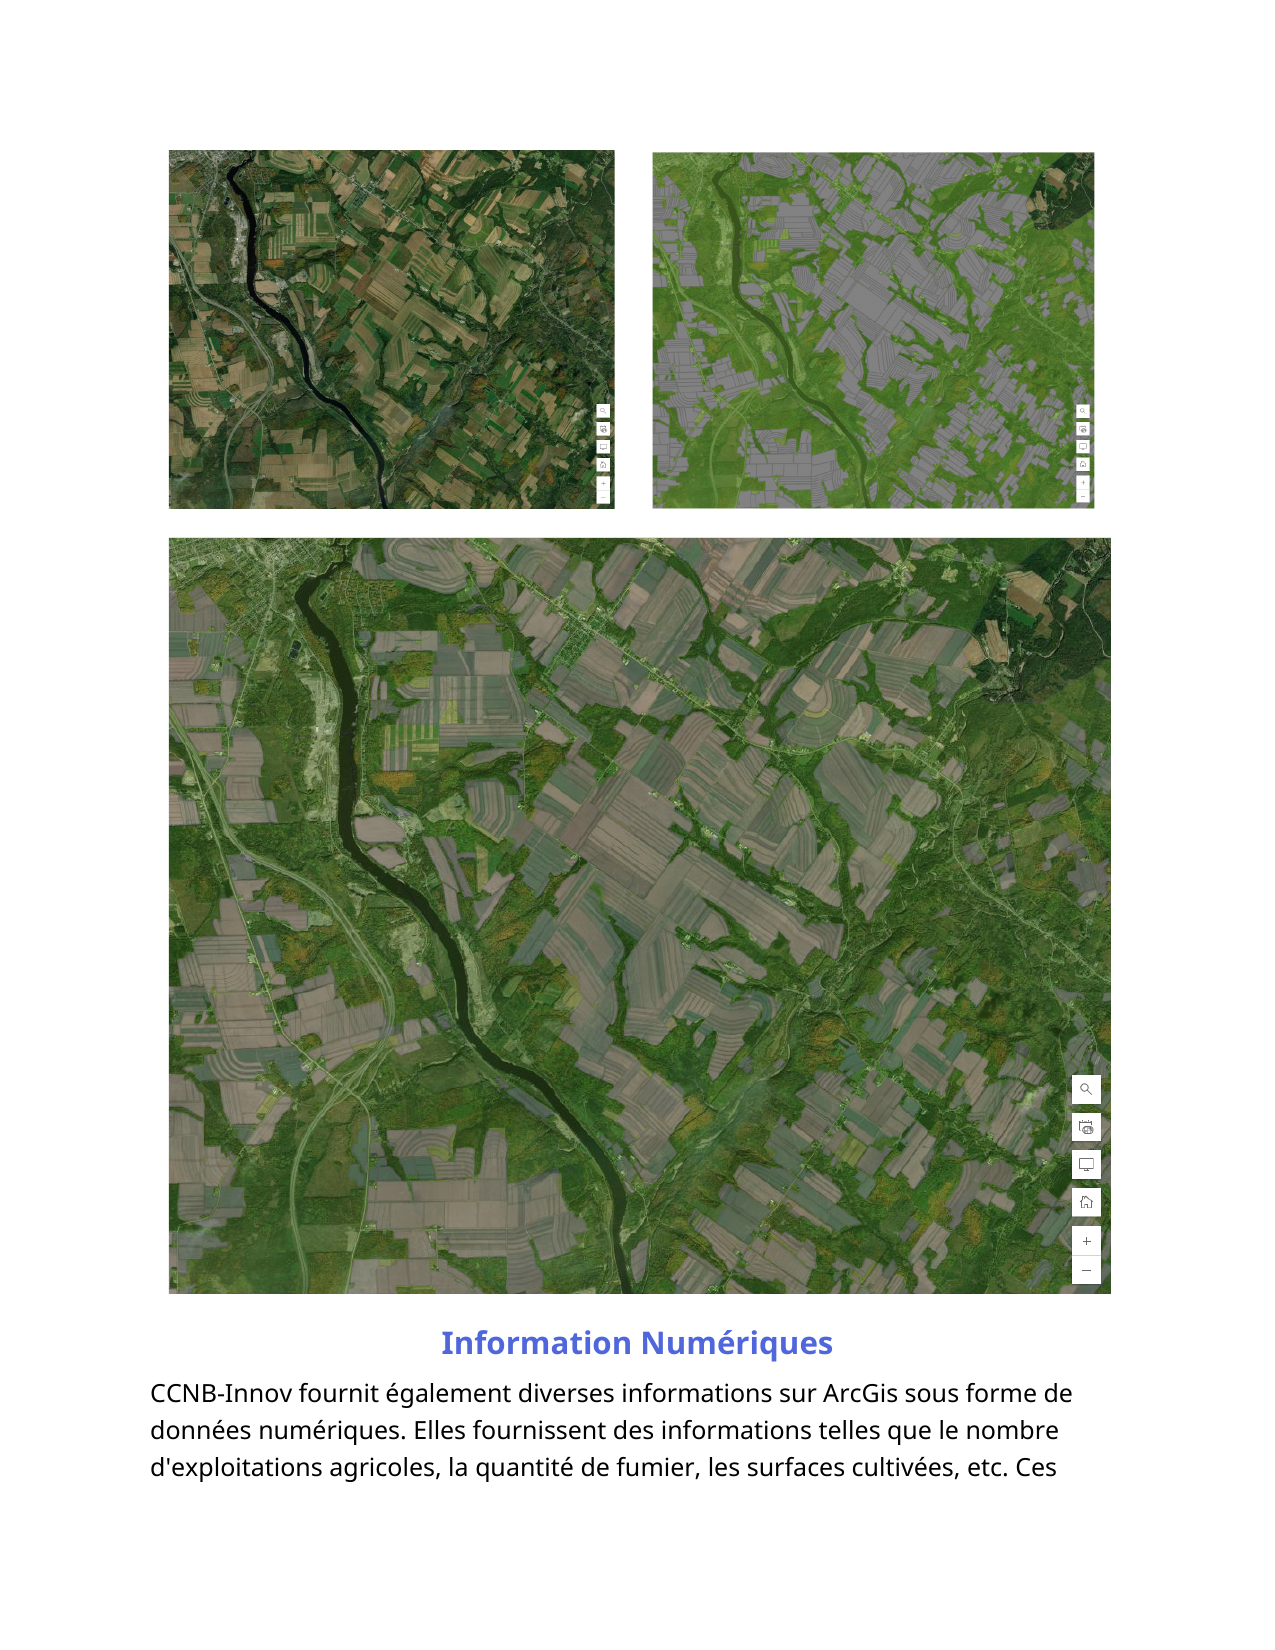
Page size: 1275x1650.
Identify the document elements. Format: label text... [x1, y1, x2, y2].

subtitle Information Numériques [150, 1321, 1125, 1364]
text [150, 1376, 1125, 1483]
